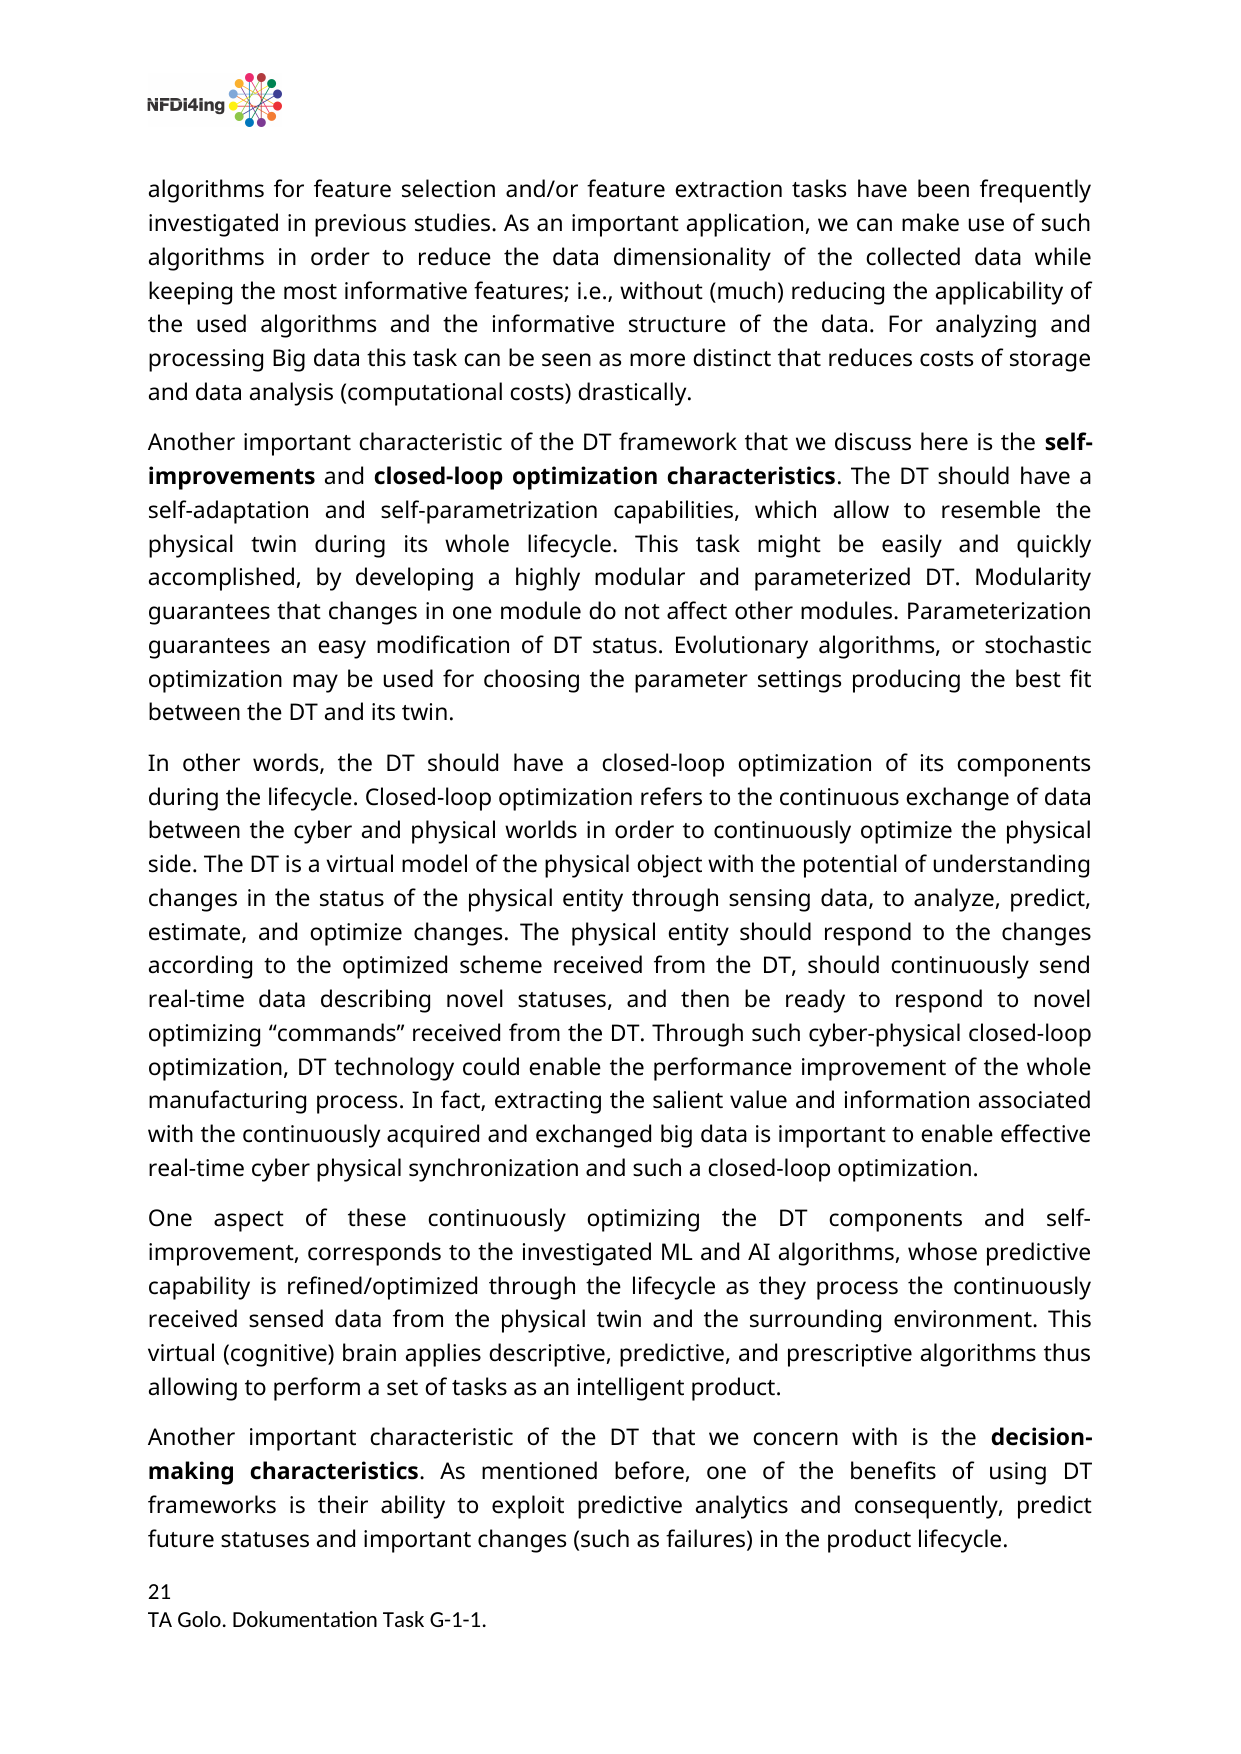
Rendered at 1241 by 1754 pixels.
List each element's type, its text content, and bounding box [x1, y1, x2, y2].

text Another important characteristic of the DT framework that we discuss here is the self-improvements and closed-loop optimization characteristics. The DT should have a self-adaptation and self-parametrization capabilities, which allow to resemble the physical twin during its whole lifecycle. This task might be easily and quickly accomplished, by developing a highly modular and parameterized DT. Modularity guarantees that changes in one module do not affect other modules. Parameterization guarantees an easy modification of DT status. Evolutionary algorithms, or stochastic optimization may be used for choosing the parameter settings producing the best fit between the DT and its twin. [148, 426, 1093, 727]
text Another important characteristic of the DT that we concern with is the decision-making characteristics. As mentioned before, one of the benefits of using DT frameworks is their ability to exploit predictive analytics and consequently, predict future statuses and important changes (such as failures) in the product lifecycle. [148, 1421, 1093, 1554]
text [148, 173, 1093, 407]
text In other words, the DT should have a closed-loop optimization of its components during the lifecycle. Closed-loop optimization refers to the continuous exchange of data between the cyber and physical worlds in order to continuously optimize the physical side. The DT is a virtual model of the physical object with the potential of understanding changes in the status of the physical entity through sensing data, to analyze, predict, estimate, and optimize changes. The physical entity should respond to the changes according to the optimized scheme received from the DT, should continuously send real-time data describing novel statuses, and then be ready to respond to novel optimizing ‘‘commands’’ received from the DT. Through such cyber-physical closed-loop optimization, DT technology could enable the performance improvement of the whole manufacturing process. In fact, extracting the salient value and information associated with the continuously acquired and exchanged big data is important to enable effective real-time cyber physical synchronization and such a closed-loop optimization. [148, 747, 1093, 1183]
text One aspect of these continuously optimizing the DT components and self-improvement, corresponds to the investigated ML and AI algorithms, whose predictive capability is refined/optimized through the lifecycle as they process the continuously received sensed data from the physical twin and the surrounding environment. This virtual (cognitive) brain applies descriptive, predictive, and prescriptive algorithms thus allowing to perform a set of tasks as an intelligent product. [148, 1202, 1093, 1402]
picture [147, 73, 282, 127]
